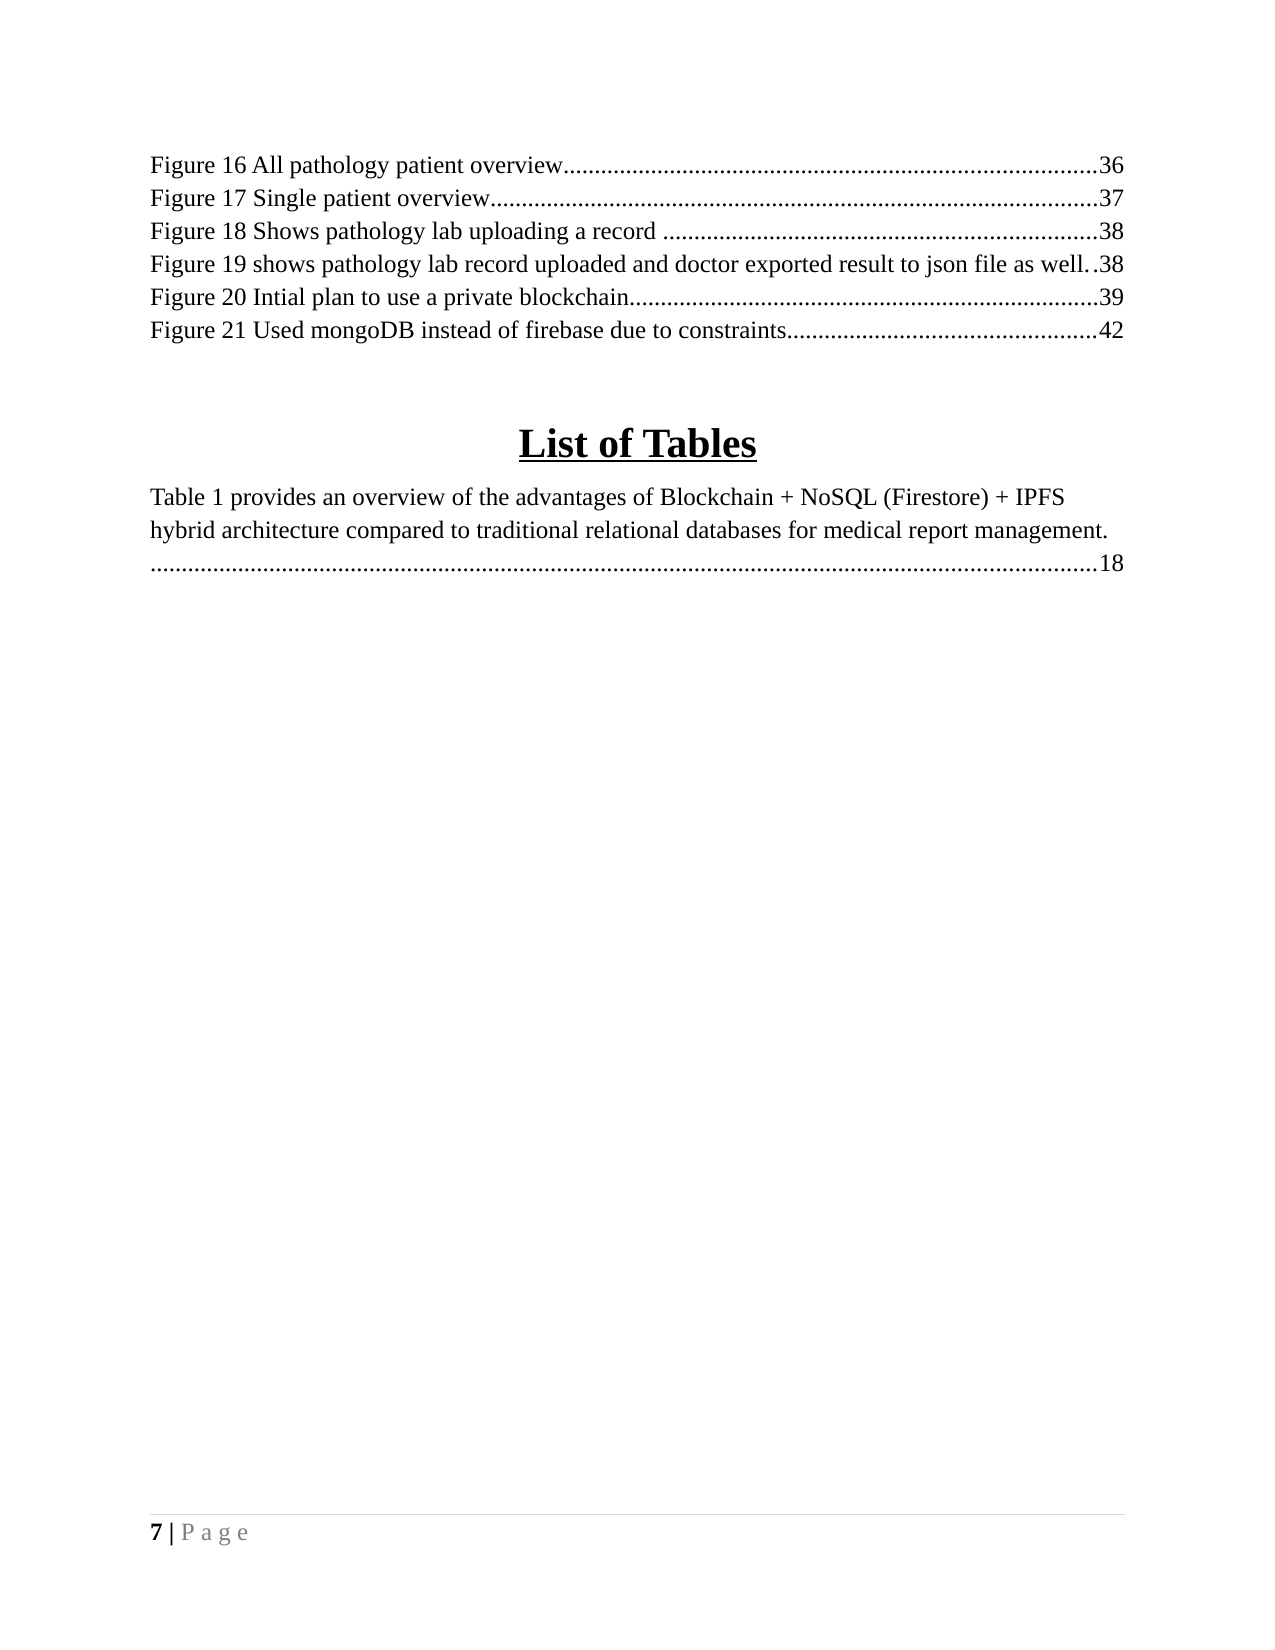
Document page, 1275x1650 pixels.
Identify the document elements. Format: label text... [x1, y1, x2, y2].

text Table 1 provides an overview of the advantages of Blockchain + NoSQL (Firestore) + IPFS hybrid architecture compared to traditional relational databases for medical report management. 18 [150, 482, 1125, 577]
text Figure 19 shows pathology lab record uploaded and doctor exported result to json file as well 38 [150, 249, 1125, 278]
subtitle List of Tables [150, 419, 1125, 467]
text Figure 16 All pathology patient overview 36 [150, 150, 1125, 179]
text Figure 17 Single patient overview 37 [150, 183, 1125, 212]
text Figure 20 Intial plan to use a private blockchain 39 [150, 282, 1125, 311]
text Figure 18 Shows pathology lab uploading a record 38 [150, 216, 1125, 245]
text Figure 21 Used mongoDB instead of firebase due to constraints 42 [150, 315, 1125, 344]
